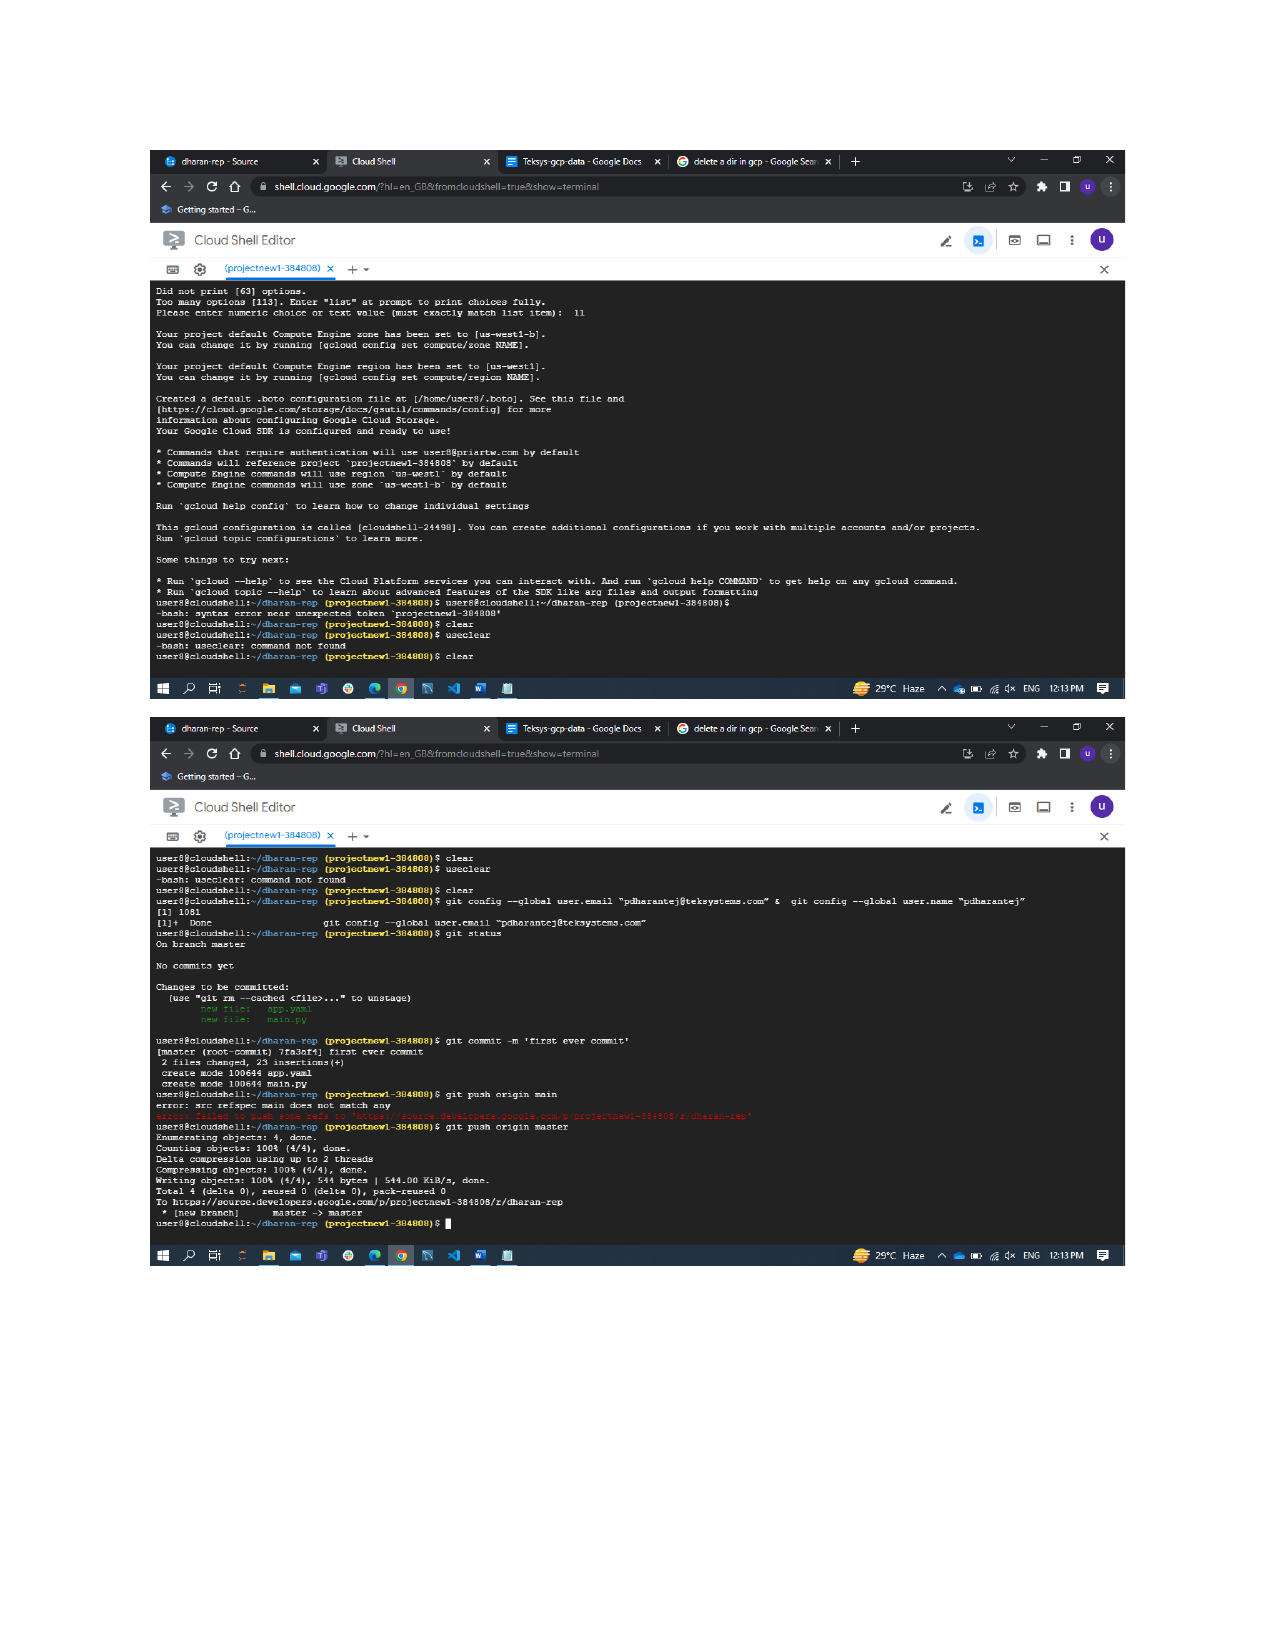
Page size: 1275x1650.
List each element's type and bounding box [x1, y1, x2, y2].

picture [150, 717, 1125, 1266]
picture [150, 150, 1125, 699]
